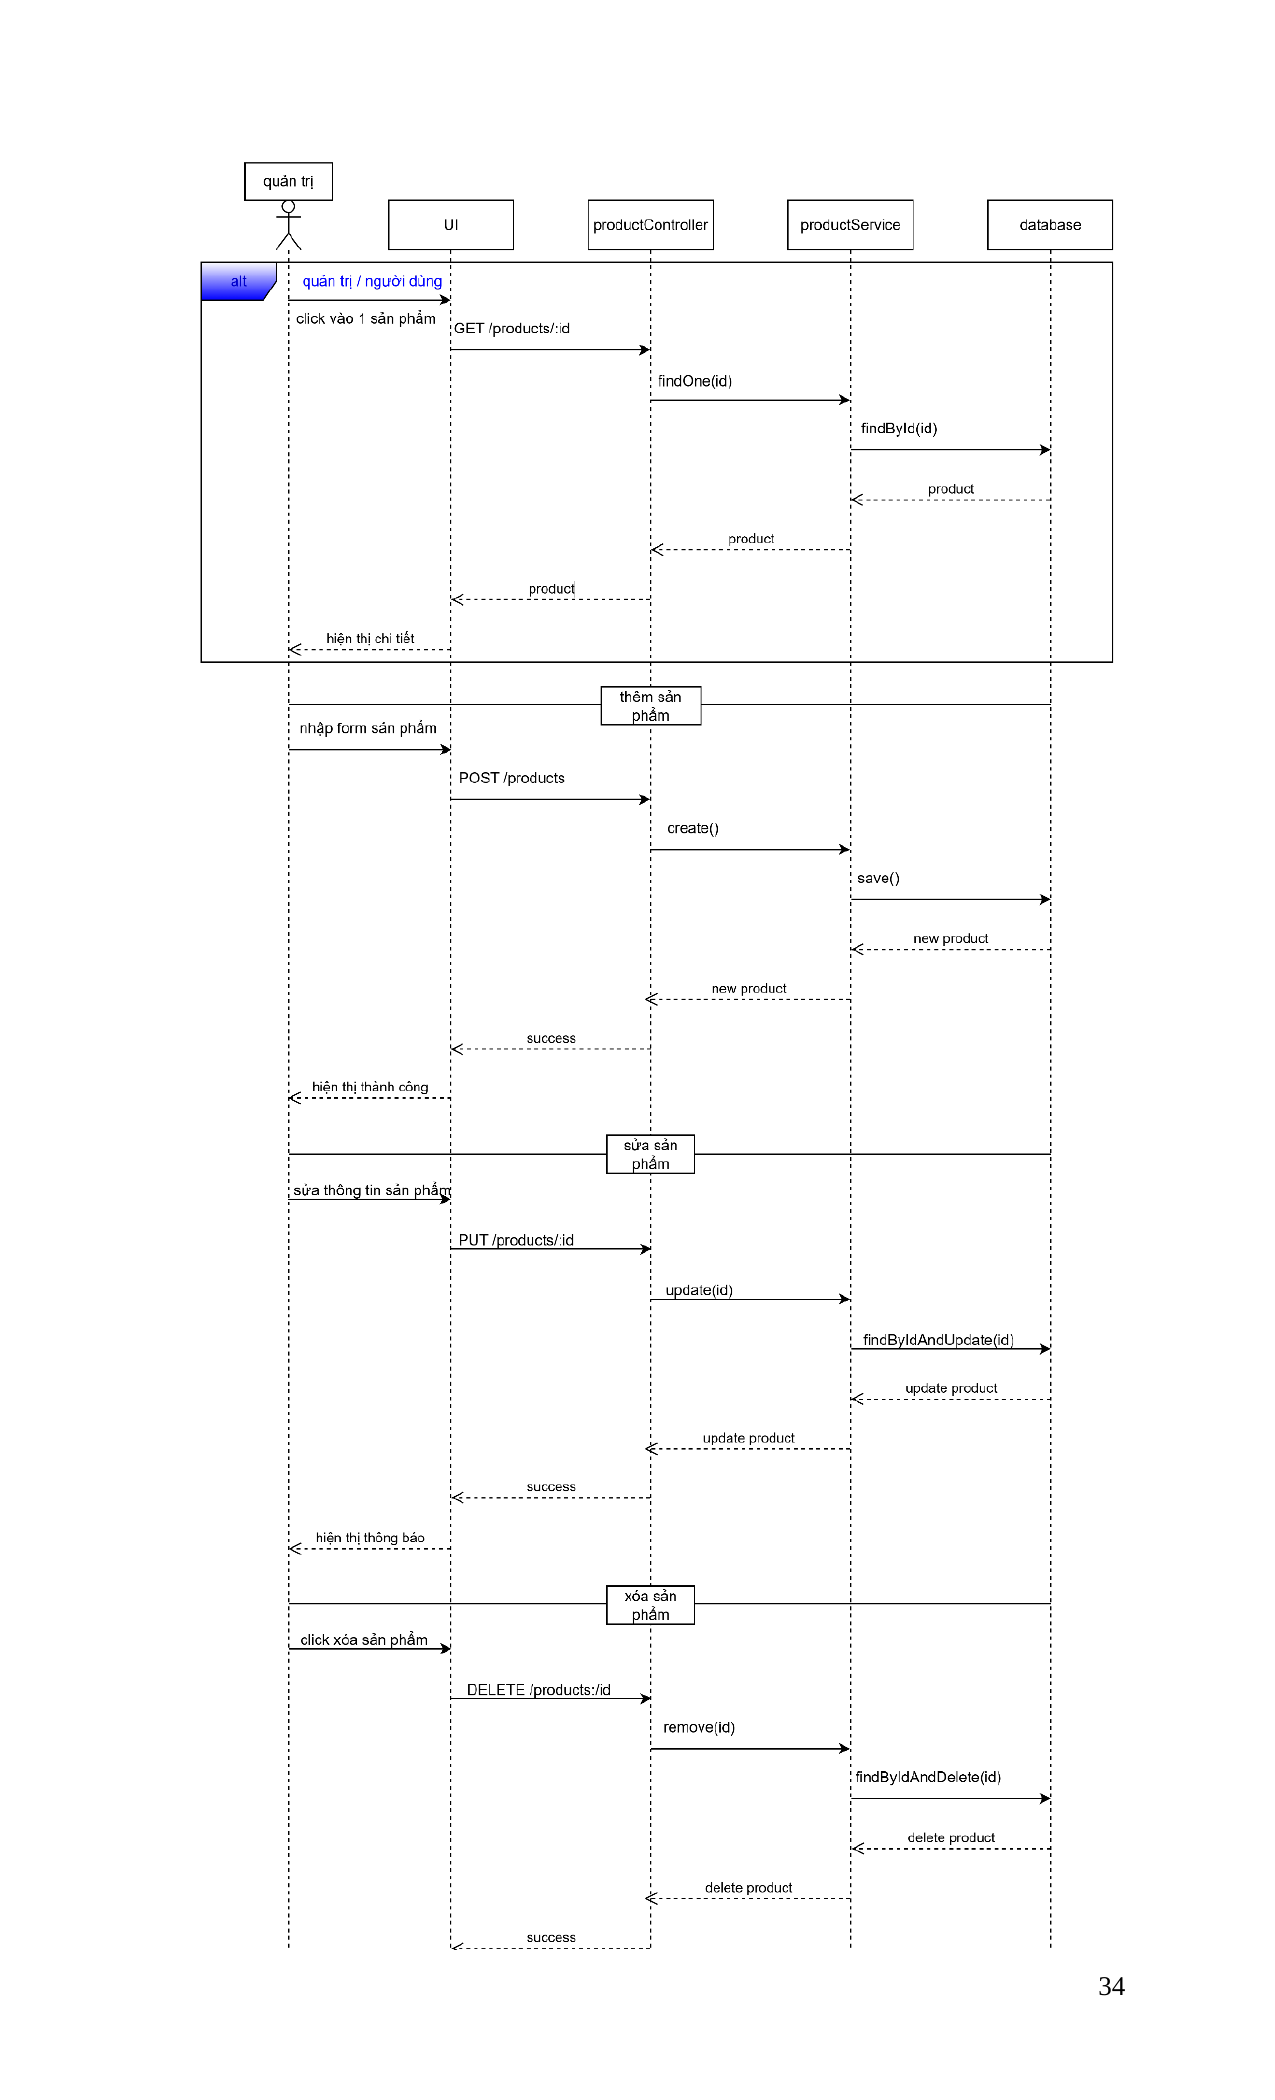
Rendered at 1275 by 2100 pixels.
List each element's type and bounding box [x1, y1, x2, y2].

picture [150, 149, 1125, 1950]
